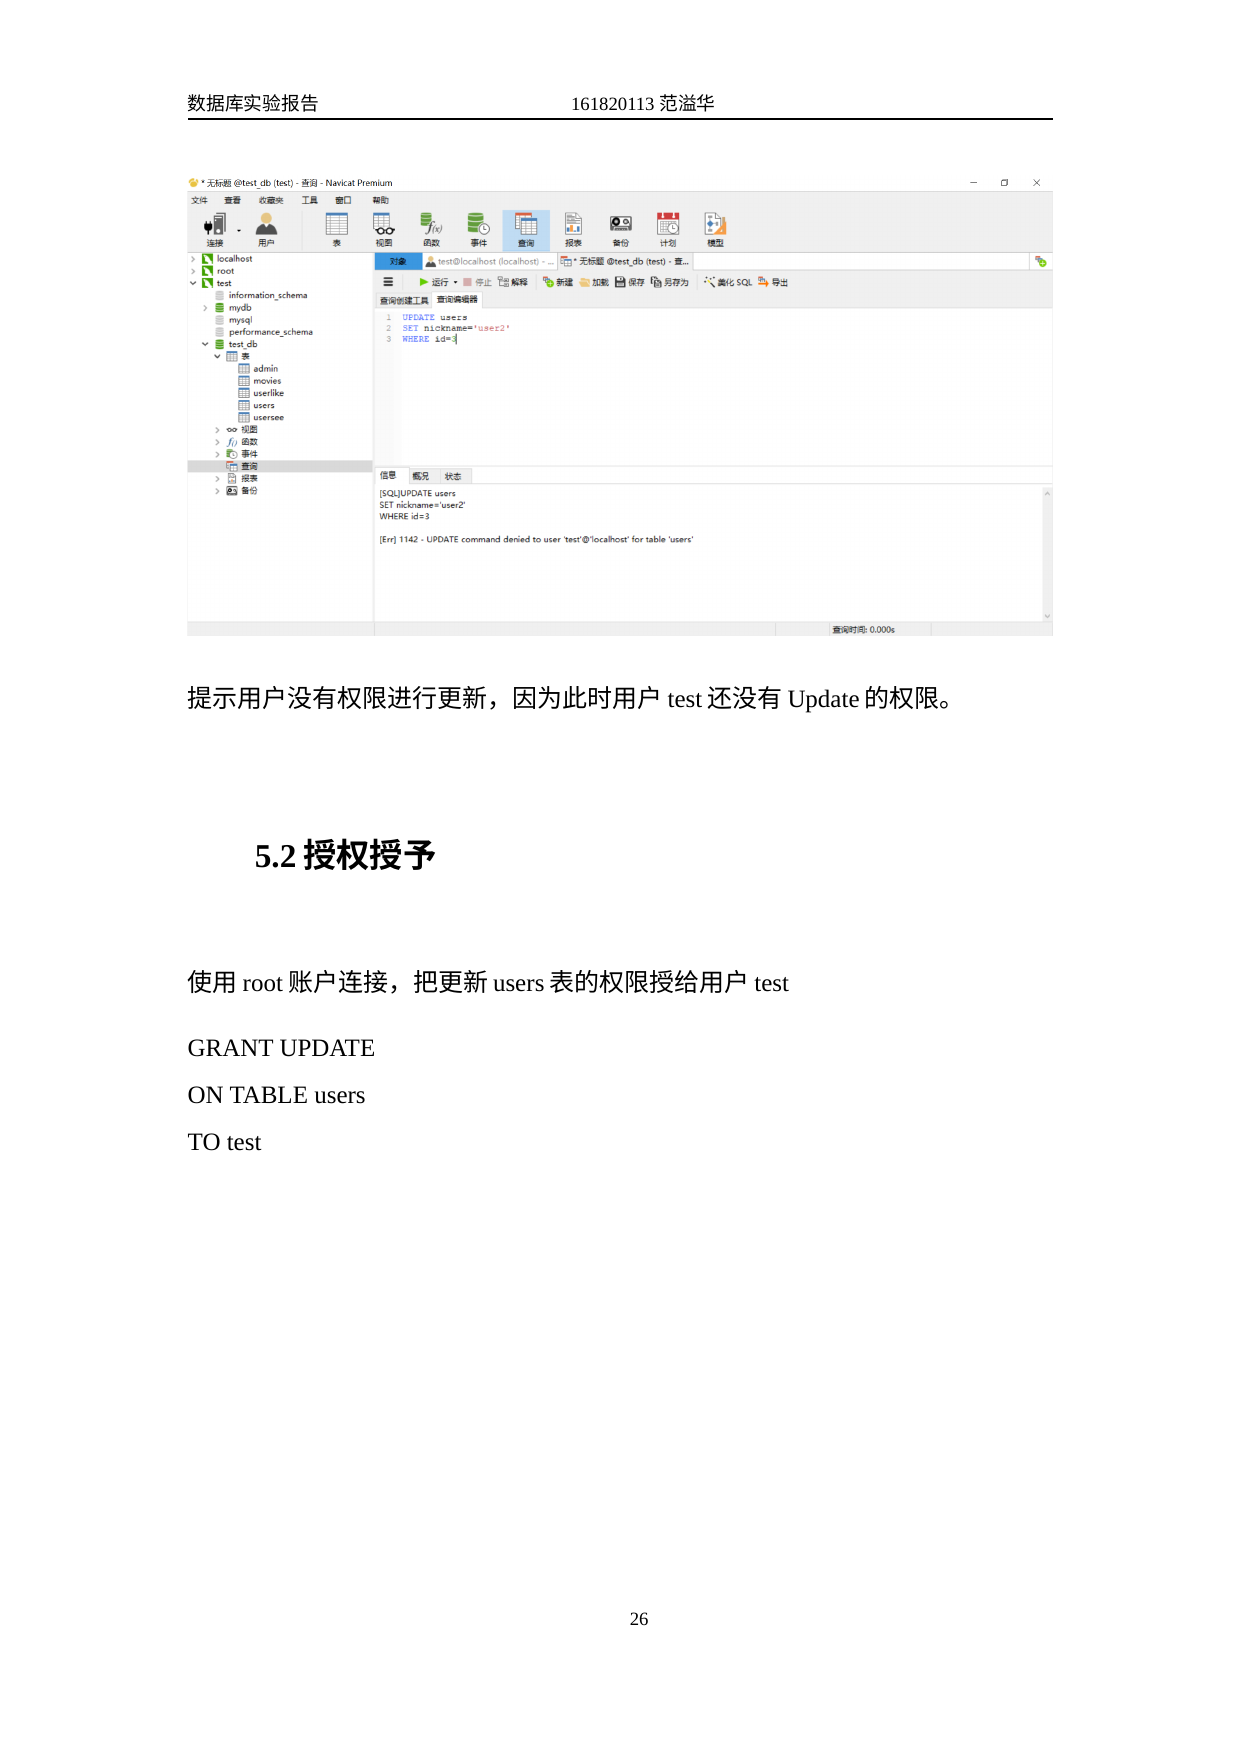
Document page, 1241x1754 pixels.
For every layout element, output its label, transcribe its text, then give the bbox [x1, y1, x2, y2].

text GRANT UPDATE [187, 1031, 1053, 1064]
text 提示用户没有权限进行更新，因为此时用户test还没有Update的权限。 [187, 664, 1053, 729]
text 使用root账户连接，把更新users表的权限授给用户test [187, 948, 1053, 1013]
text ON TABLE users [187, 1078, 1053, 1111]
picture [187, 175, 1053, 636]
subtitle 5.2授权授予 [187, 821, 1053, 886]
text TO test [187, 1125, 1053, 1157]
